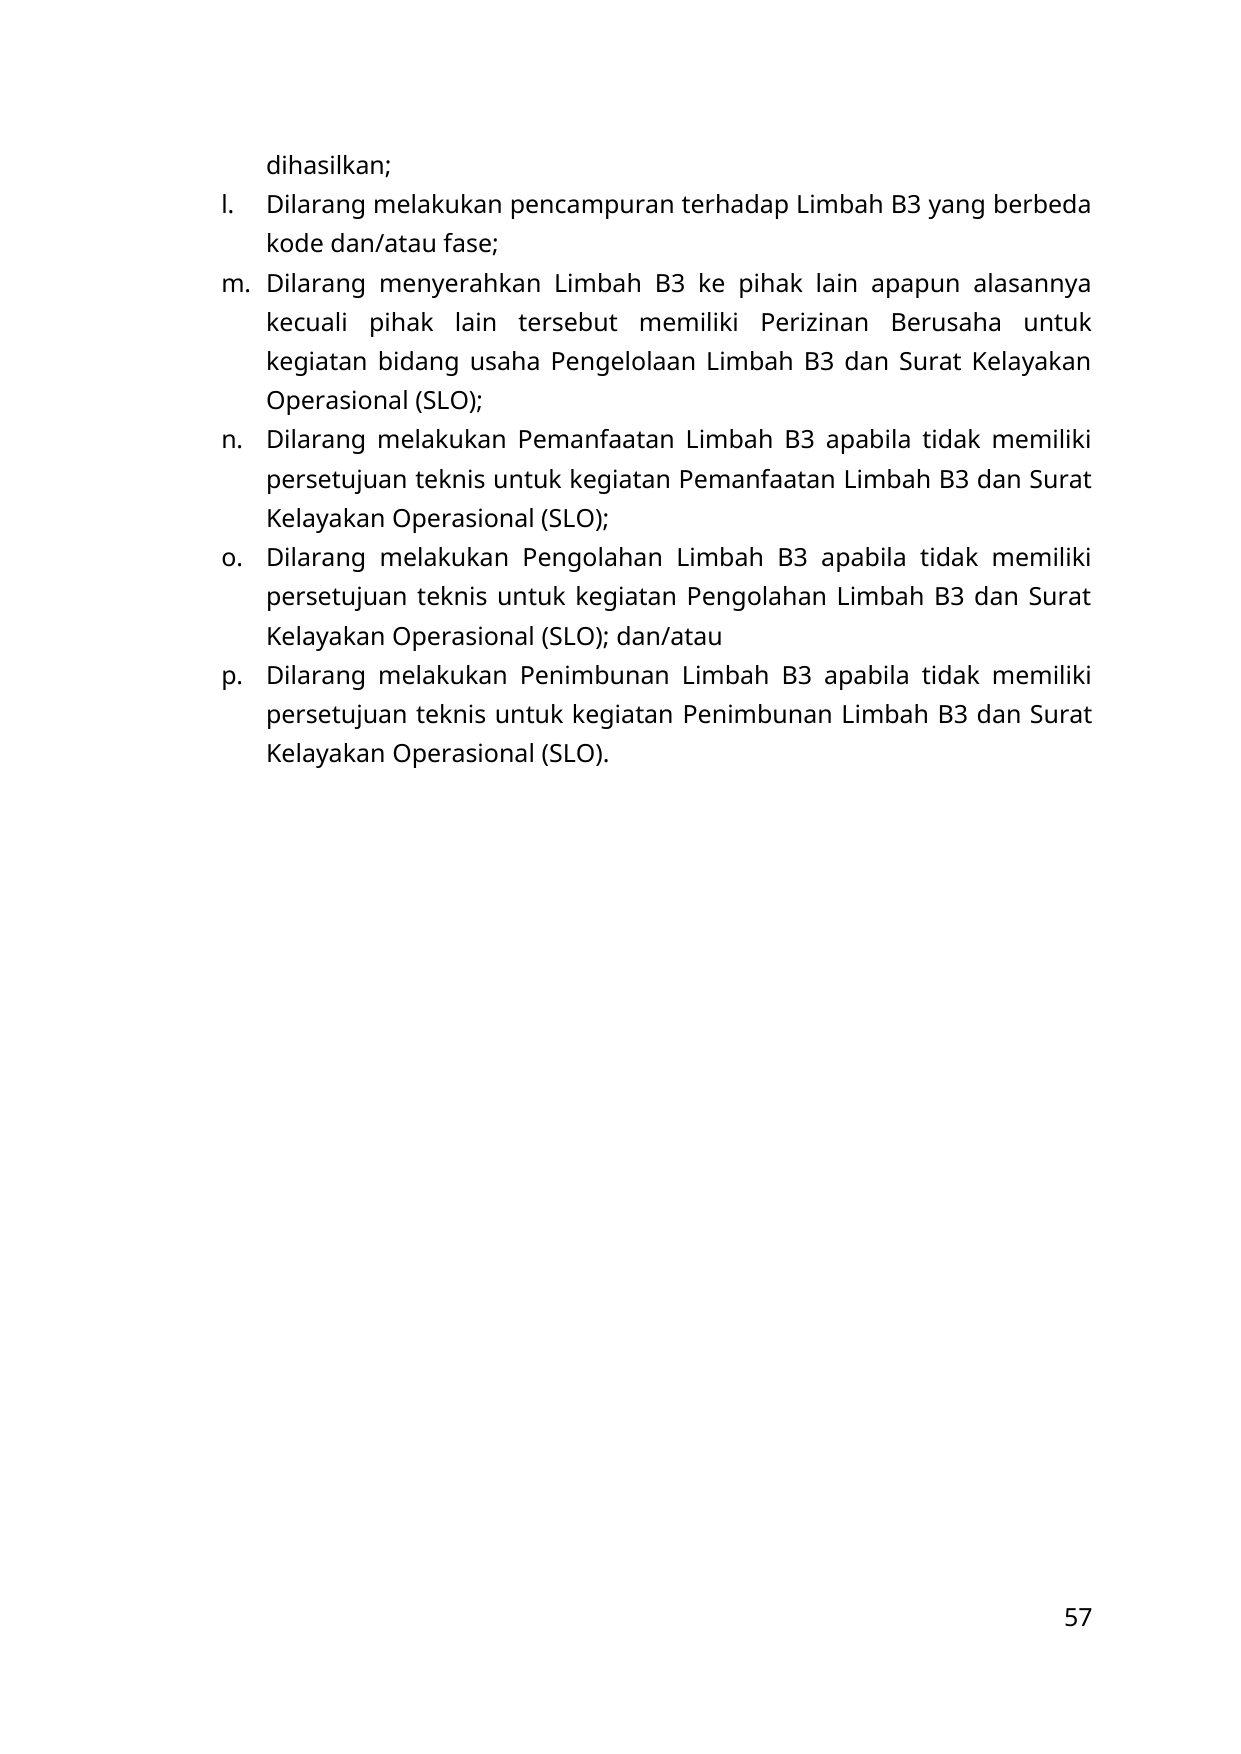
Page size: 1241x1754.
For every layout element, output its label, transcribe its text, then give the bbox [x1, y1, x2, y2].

list Dilarang melakukan Penimbunan Limbah B3 apabila tidak memiliki persetujuan teknis untuk kegiatan Penimbunan Limbah B3 dan Surat Kelayakan Operasional (SLO). [221, 657, 1092, 770]
list Dilarang melakukan Pengolahan Limbah B3 apabila tidak memiliki persetujuan teknis untuk kegiatan Pengolahan Limbah B3 dan Surat Kelayakan Operasional (SLO); dan/atau [221, 540, 1092, 652]
list Dilarang melakukan pencampuran terhadap Limbah B3 yang berbeda kode dan/atau fase; [221, 187, 1092, 260]
list Dilarang melakukan Pemanfaatan Limbah B3 apabila tidak memiliki persetujuan teknis untuk kegiatan Pemanfaatan Limbah B3 dan Surat Kelayakan Operasional (SLO); [221, 422, 1092, 534]
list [221, 148, 1092, 182]
list Dilarang menyerahkan Limbah B3 ke pihak lain apapun alasannya kecuali pihak lain tersebut memiliki Perizinan Berusaha untuk kegiatan bidang usaha Pengelolaan Limbah B3 dan Surat Kelayakan Operasional (SLO); [221, 265, 1092, 417]
